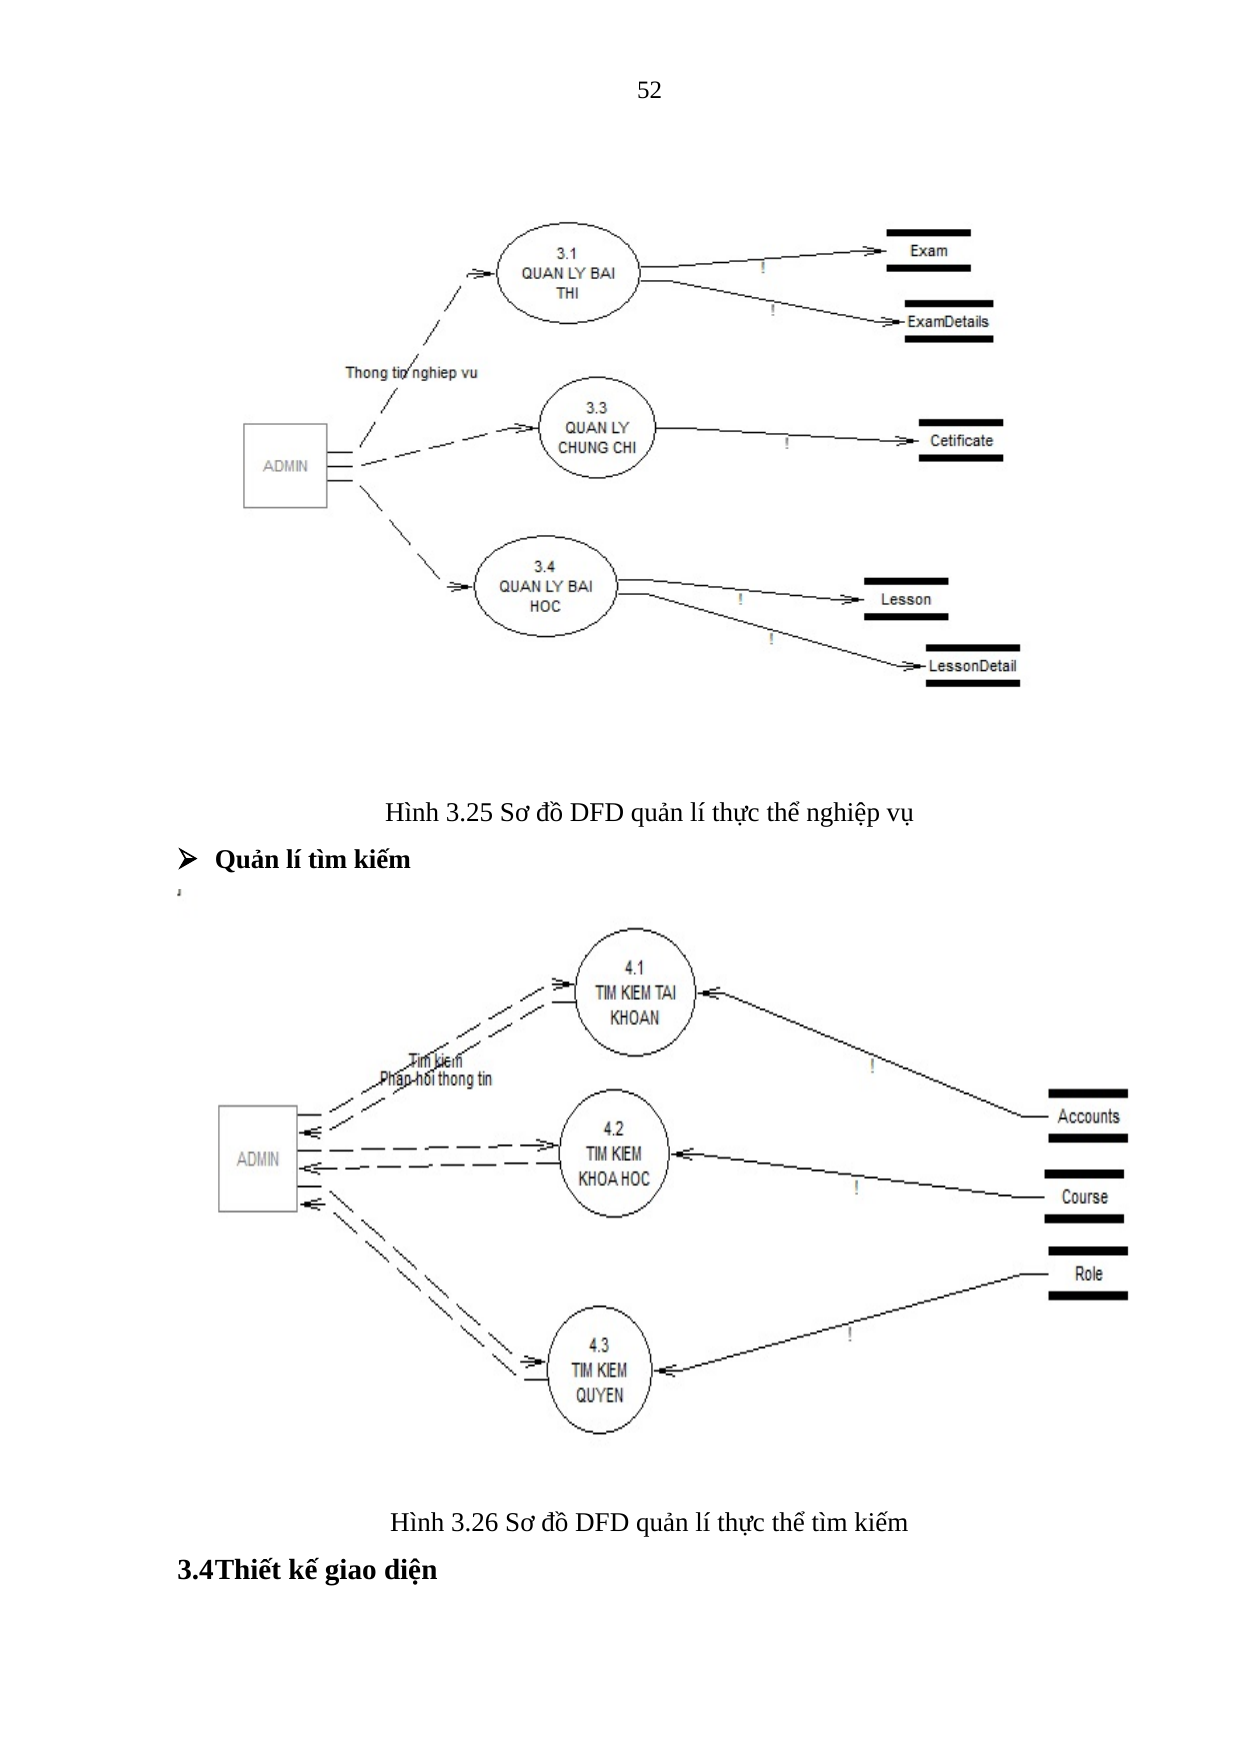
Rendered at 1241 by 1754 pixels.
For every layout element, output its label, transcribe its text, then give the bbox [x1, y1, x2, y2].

list Thiết kế giao diện [177, 1552, 1122, 1586]
list Quản lí tìm kiếm [177, 843, 1122, 874]
list Hình 3.25 Sơ đồ DFD quản lí thực thể nghiệp vụ [177, 796, 1122, 827]
list Hình 3.26 Sơ đồ DFD quản lí thực thể tìm kiếm [177, 1506, 1122, 1537]
picture [177, 889, 1152, 1492]
picture [177, 177, 1113, 782]
